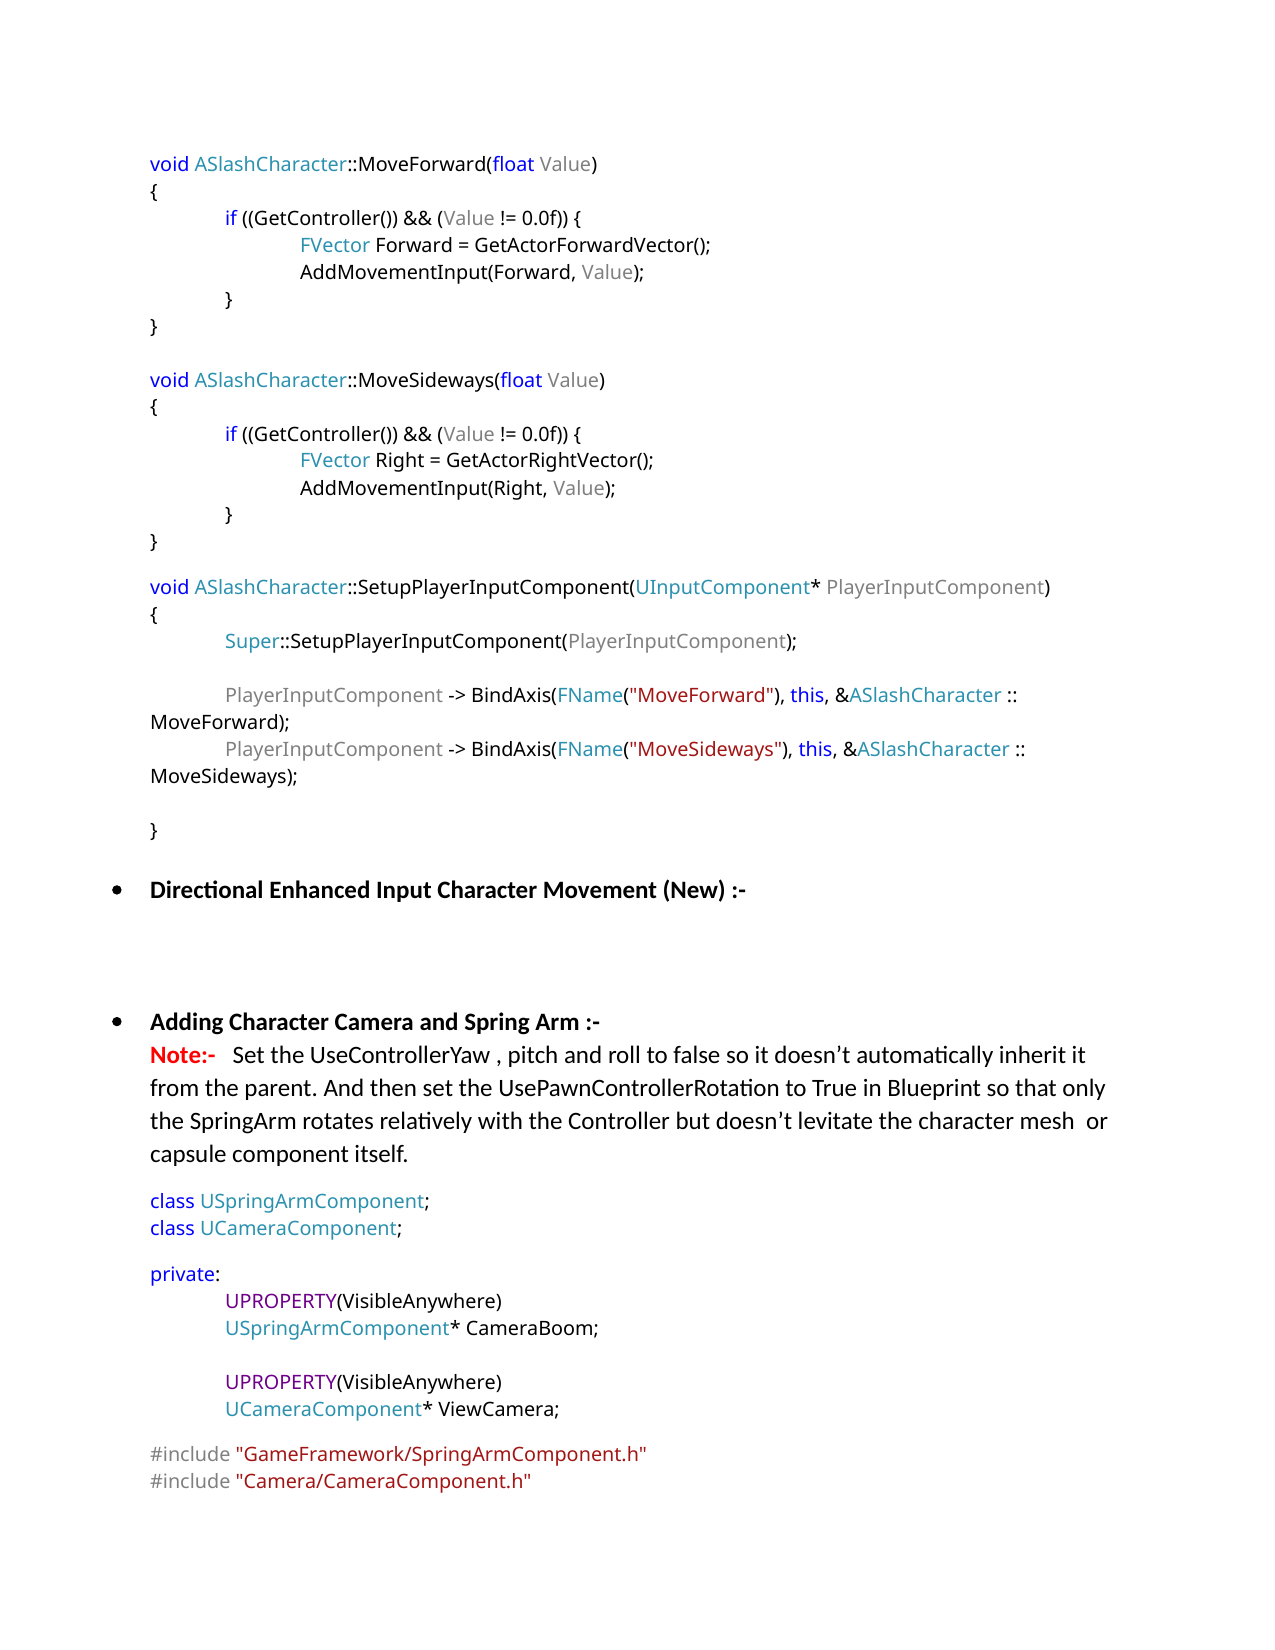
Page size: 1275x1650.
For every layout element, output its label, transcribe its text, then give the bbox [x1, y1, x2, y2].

text FVector Right = GetActorRightVector(); [150, 447, 1125, 474]
list Directional Enhanced Input Character Movement (New) :- [112, 874, 1125, 905]
text class USpringArmComponent; [150, 1187, 1125, 1214]
text if ((GetController()) && (Value != 0.0f)) { [150, 420, 1125, 447]
text class UCameraComponent; [150, 1214, 1125, 1241]
text { [150, 600, 1125, 627]
list } [150, 816, 1125, 843]
text { [150, 393, 1125, 420]
text } [150, 312, 1125, 339]
text UPROPERTY(VisibleAnywhere) [150, 1287, 1125, 1314]
list Note:- Set the UseControllerYaw , pitch and roll to false so it doesn’t automatically inherit it from the parent. And then set the UsePawnControllerRotation to True in Blueprint so that only the SpringArm rotates relatively with the Controller but doesn’t levitate the character mesh or capsule component itself. [150, 1039, 1125, 1168]
text void ASlashCharacter::SetupPlayerInputComponent(UInputComponent* PlayerInputComponent) [150, 573, 1125, 600]
text } [150, 285, 1125, 312]
text AddMovementInput(Forward, Value); [150, 258, 1125, 285]
text private: [150, 1260, 1125, 1287]
text PlayerInputComponent -> BindAxis(FName("MoveSideways"), this, &ASlashCharacter :: MoveSideways); [150, 735, 1125, 789]
text } [150, 501, 1125, 528]
text { [150, 177, 1125, 204]
text if ((GetController()) && (Value != 0.0f)) { [150, 204, 1125, 231]
text void ASlashCharacter::MoveSideways(float Value) [150, 366, 1125, 393]
text UCameraComponent* ViewCamera; [150, 1395, 1125, 1422]
text Super::SetupPlayerInputComponent(PlayerInputComponent); [150, 627, 1125, 654]
list } [150, 528, 1125, 555]
text void ASlashCharacter::MoveForward(float Value) [150, 150, 1125, 177]
text USpringArmComponent* CameraBoom; [150, 1314, 1125, 1341]
text FVector Forward = GetActorForwardVector(); [150, 231, 1125, 258]
text #include "GameFramework/SpringArmComponent.h" [150, 1441, 1125, 1468]
list Adding Character Camera and Spring Arm :- [112, 1006, 1125, 1037]
text #include "Camera/CameraComponent.h" [150, 1468, 1125, 1494]
text UPROPERTY(VisibleAnywhere) [150, 1368, 1125, 1395]
text AddMovementInput(Right, Value); [150, 474, 1125, 501]
text PlayerInputComponent -> BindAxis(FName("MoveForward"), this, &ASlashCharacter :: MoveForward); [150, 681, 1125, 735]
